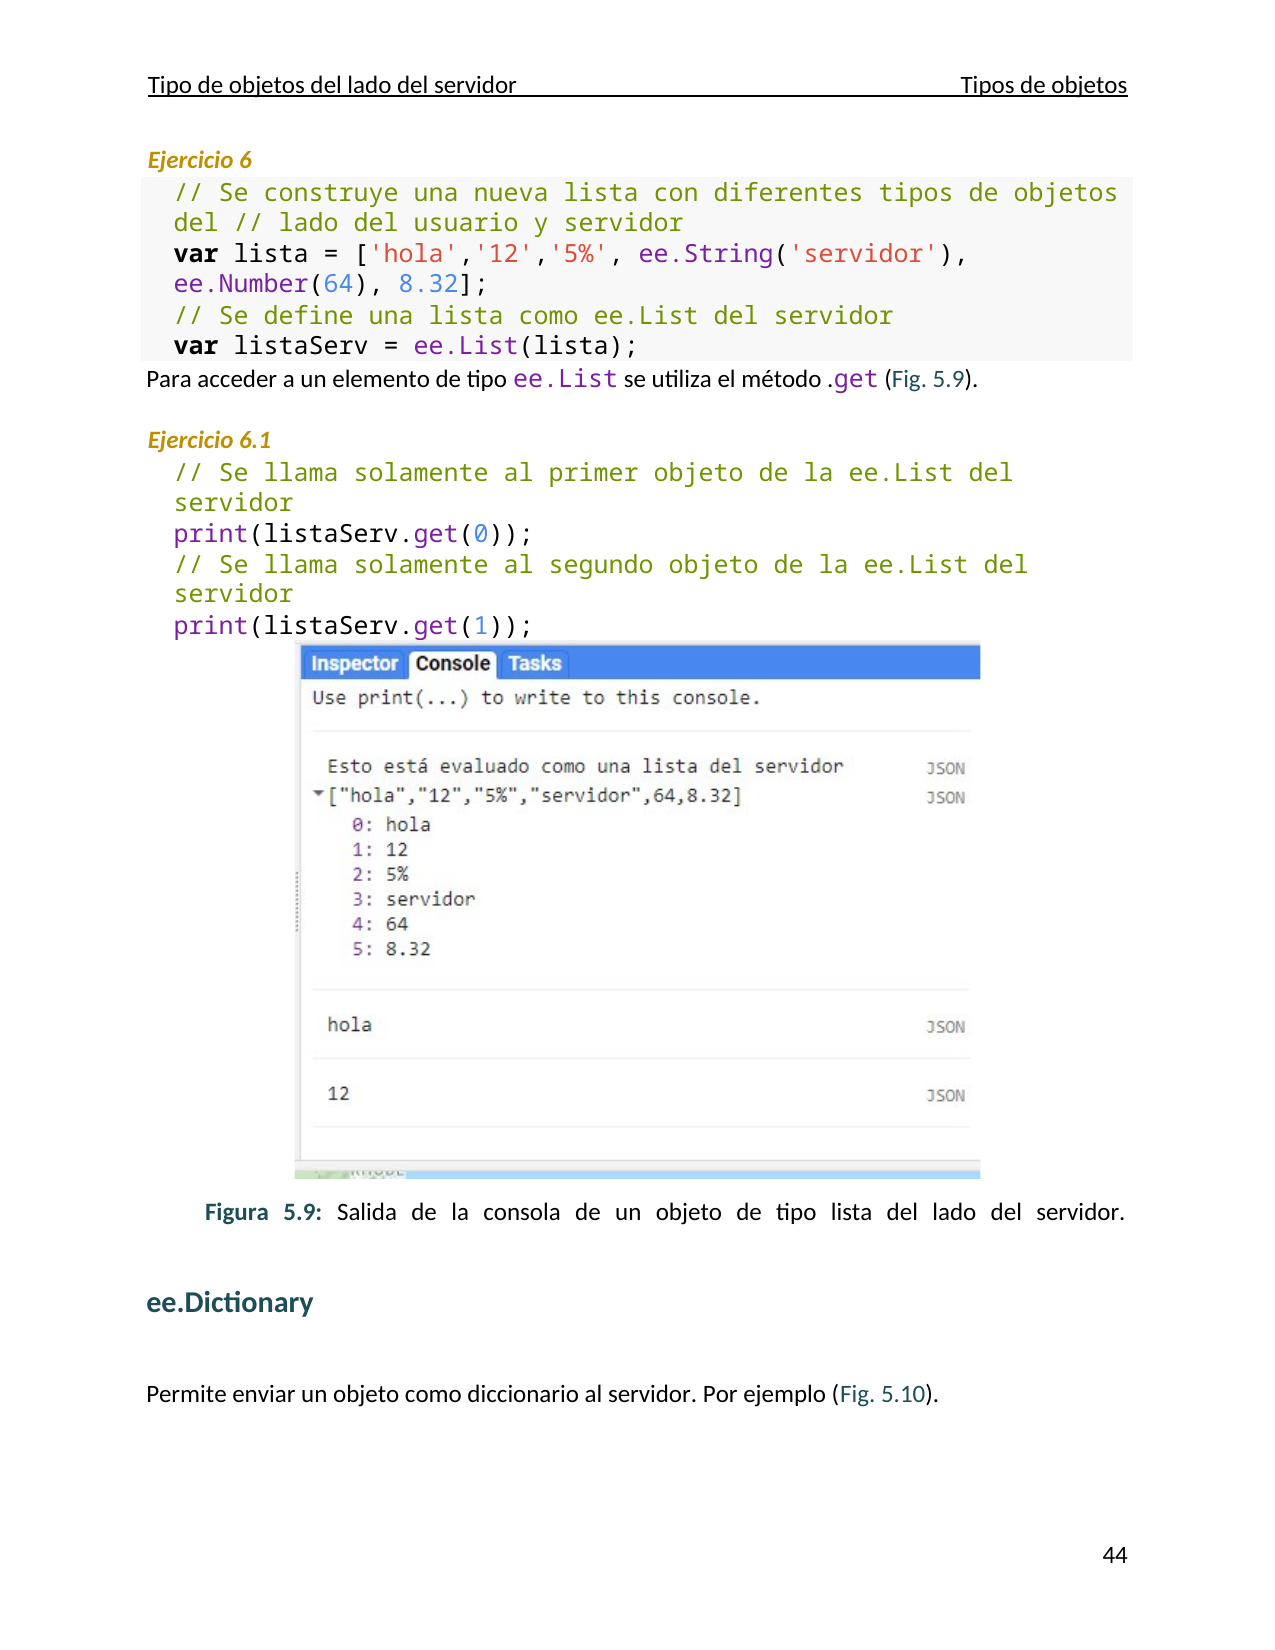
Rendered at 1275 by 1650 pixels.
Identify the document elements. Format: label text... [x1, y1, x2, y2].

text // Se llama solamente al segundo objeto de la ee.List del servidor [173, 549, 1127, 610]
text Ejercicio 6.1 [148, 424, 1127, 455]
text print(listaServ.get(1)); [173, 610, 1127, 641]
text Figura 5.9: Salida de la consola de un objeto de tipo lista del lado del servidor. ee.Dictionary [146, 1196, 1127, 1320]
text Para acceder a un elemento de tipo ee.List se utiliza el método .get (Fig. 5.9). [146, 361, 1105, 395]
text Ejercicio 6 [148, 144, 1127, 175]
text // Se llama solamente al primer objeto de la ee.List del servidor [173, 457, 1127, 518]
table_header // Se construye una nueva lista con diferentes tipos de objetos del // lado del usuario y servidor var lista = ['hola','12','5%', ee.String('servidor'), ee.Number(64), 8.32]; // Se define una lista como ee.List del servidor var listaServ = ee.List(lista); [141, 177, 1133, 361]
text print(listaServ.get(0)); [173, 518, 1127, 549]
text Permite enviar un objeto como diccionario al servidor. Por ejemplo (Fig. 5.10). [146, 1378, 1127, 1408]
picture [294, 640, 981, 1179]
